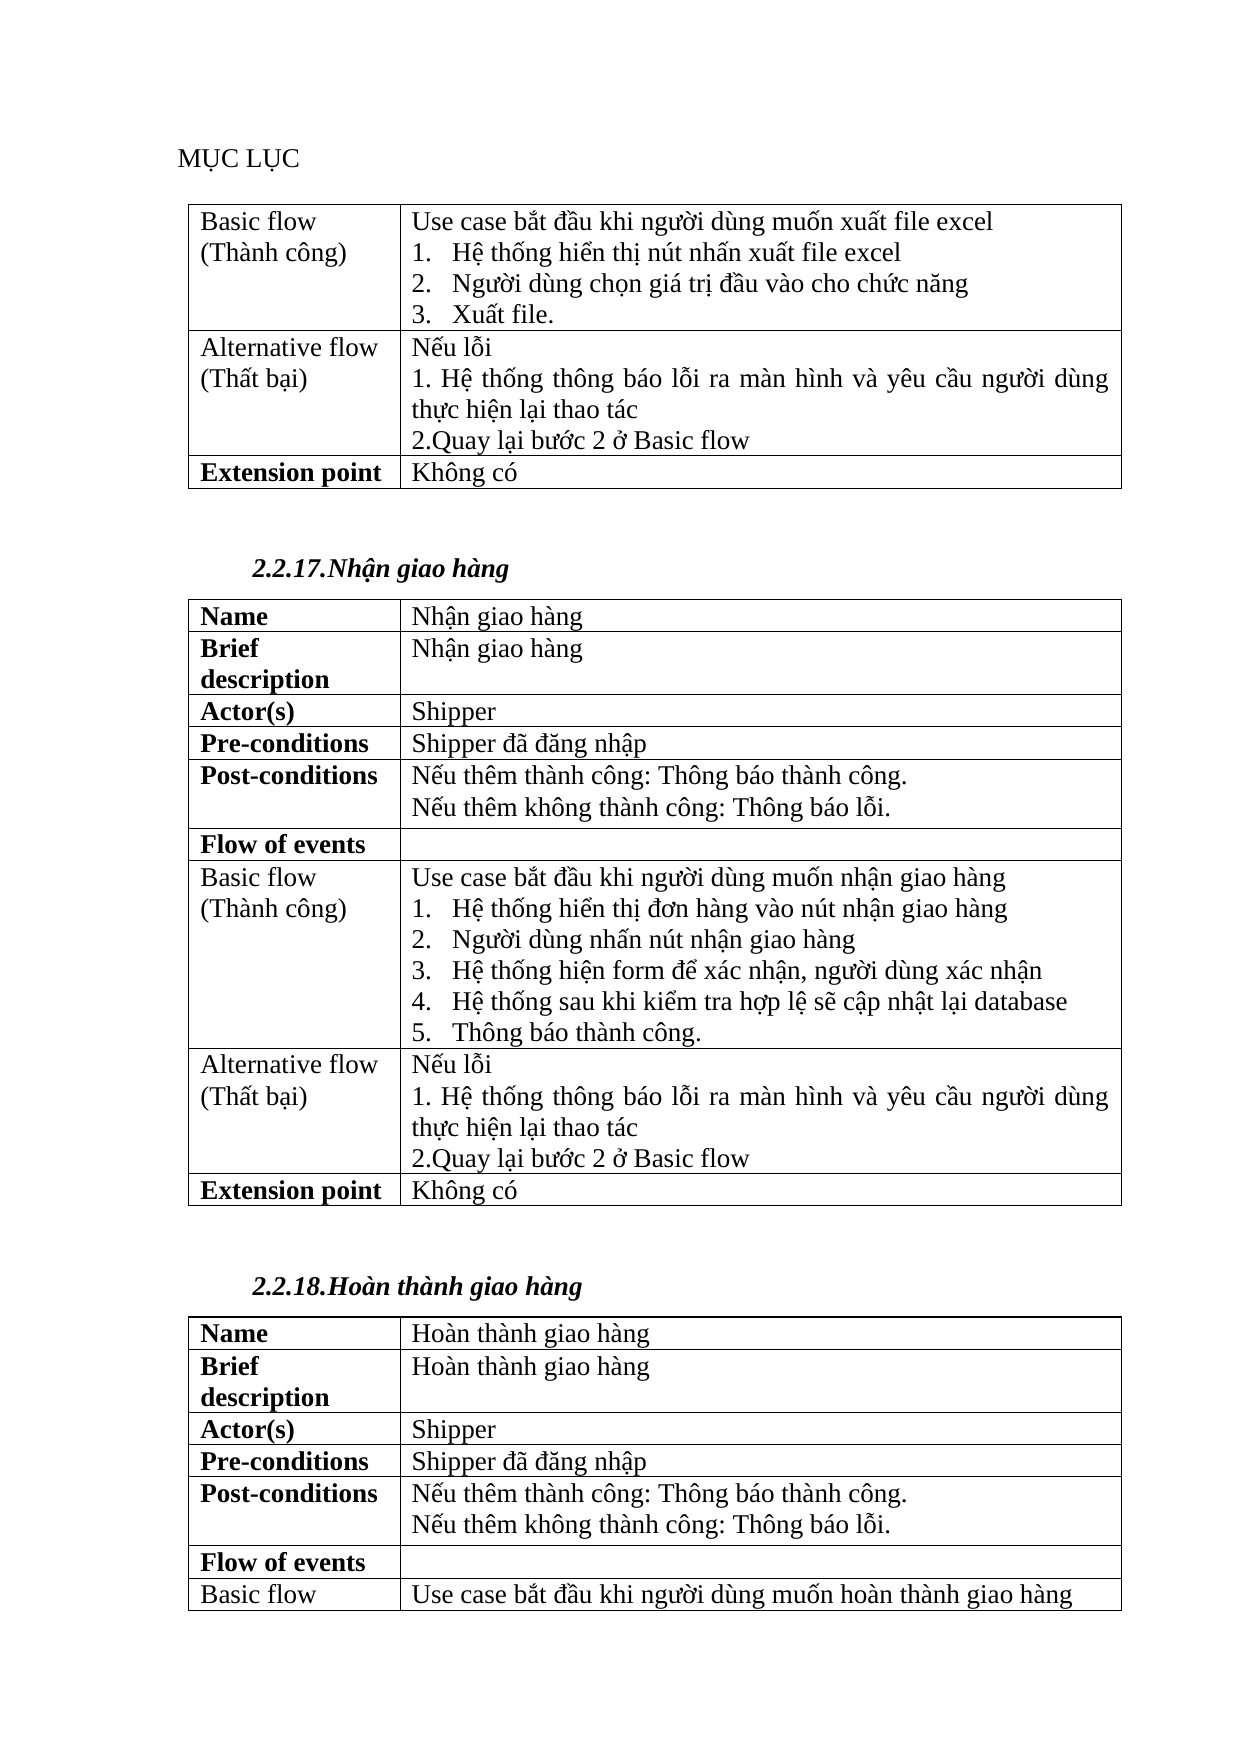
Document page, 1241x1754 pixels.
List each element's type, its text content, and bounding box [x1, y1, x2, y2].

table_cell Flow of events [189, 1546, 400, 1577]
table_header Nhận giao hàng [401, 600, 1121, 631]
table_cell Nếu thêm thành công: Thông báo thành công. Nếu thêm không thành công: Thông báo lỗi. [401, 760, 1121, 827]
table_cell Flow of events [189, 829, 400, 859]
table_cell Brief description [189, 632, 400, 694]
table_cell [401, 829, 1121, 859]
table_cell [189, 1579, 400, 1609]
table_cell Không có [401, 456, 1121, 487]
table_cell Use case bắt đầu khi người dùng muốn nhận giao hàng 1. Hệ thống hiển thị đơn hàng vào nút nhận giao hàng 2. Người dùng nhấn nút nhận giao hàng 3. Hệ thống hiện form để xác nhận, người dùng xác nhận 4. Hệ thống sau khi kiểm tra hợp lệ sẽ cập nhật lại database 5. Thông báo thành công. [401, 861, 1121, 1047]
table_cell Use case bắt đầu khi người dùng muốn xuất file excel 1. Hệ thống hiển thị nút nhấn xuất file excel 2. Người dùng chọn giá trị đầu vào cho chức năng 3. Xuất file. [401, 205, 1121, 330]
table_cell Nhận giao hàng [401, 632, 1121, 694]
table_cell Actor(s) [189, 695, 400, 726]
table_cell Extension point [189, 1174, 400, 1205]
table_cell Brief description [189, 1350, 400, 1412]
table_cell Hoàn thành giao hàng [401, 1350, 1121, 1412]
subtitle Hoàn thành giao hàng [252, 1270, 1122, 1301]
subtitle Nhận giao hàng [252, 552, 1122, 583]
table_cell Basic flow (Thành công) [189, 861, 400, 1047]
table_cell Post-conditions [189, 760, 400, 827]
table_cell Actor(s) [189, 1413, 400, 1444]
table_cell Pre-conditions [189, 727, 400, 758]
table_cell [401, 1546, 1121, 1577]
table_cell Alternative flow (Thất bại) [189, 331, 400, 455]
table_header Name [189, 1318, 400, 1348]
table_cell Pre-conditions [189, 1445, 400, 1476]
table_cell Không có [401, 1174, 1121, 1205]
table_cell Nếu lỗi 1. Hệ thống thông báo lỗi ra màn hình và yêu cầu người dùng thực hiện lại thao tác 2.Quay lại bước 2 ở Basic flow [401, 1049, 1121, 1173]
table_cell Post-conditions [189, 1477, 400, 1545]
table_cell Nếu thêm thành công: Thông báo thành công. Nếu thêm không thành công: Thông báo lỗi. [401, 1477, 1121, 1545]
table_cell Extension point [189, 456, 400, 487]
table_cell Shipper đã đăng nhập [401, 1445, 1121, 1476]
table_cell Basic flow (Thành công) [189, 205, 400, 330]
table_header Name [189, 600, 400, 631]
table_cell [401, 1579, 1121, 1609]
table_cell Shipper [401, 695, 1121, 726]
table_cell Shipper đã đăng nhập [401, 727, 1121, 758]
table_header Hoàn thành giao hàng [401, 1318, 1121, 1348]
table_cell Alternative flow (Thất bại) [189, 1049, 400, 1173]
table_cell Shipper [401, 1413, 1121, 1444]
table_cell Nếu lỗi 1. Hệ thống thông báo lỗi ra màn hình và yêu cầu người dùng thực hiện lại thao tác 2.Quay lại bước 2 ở Basic flow [401, 331, 1121, 455]
